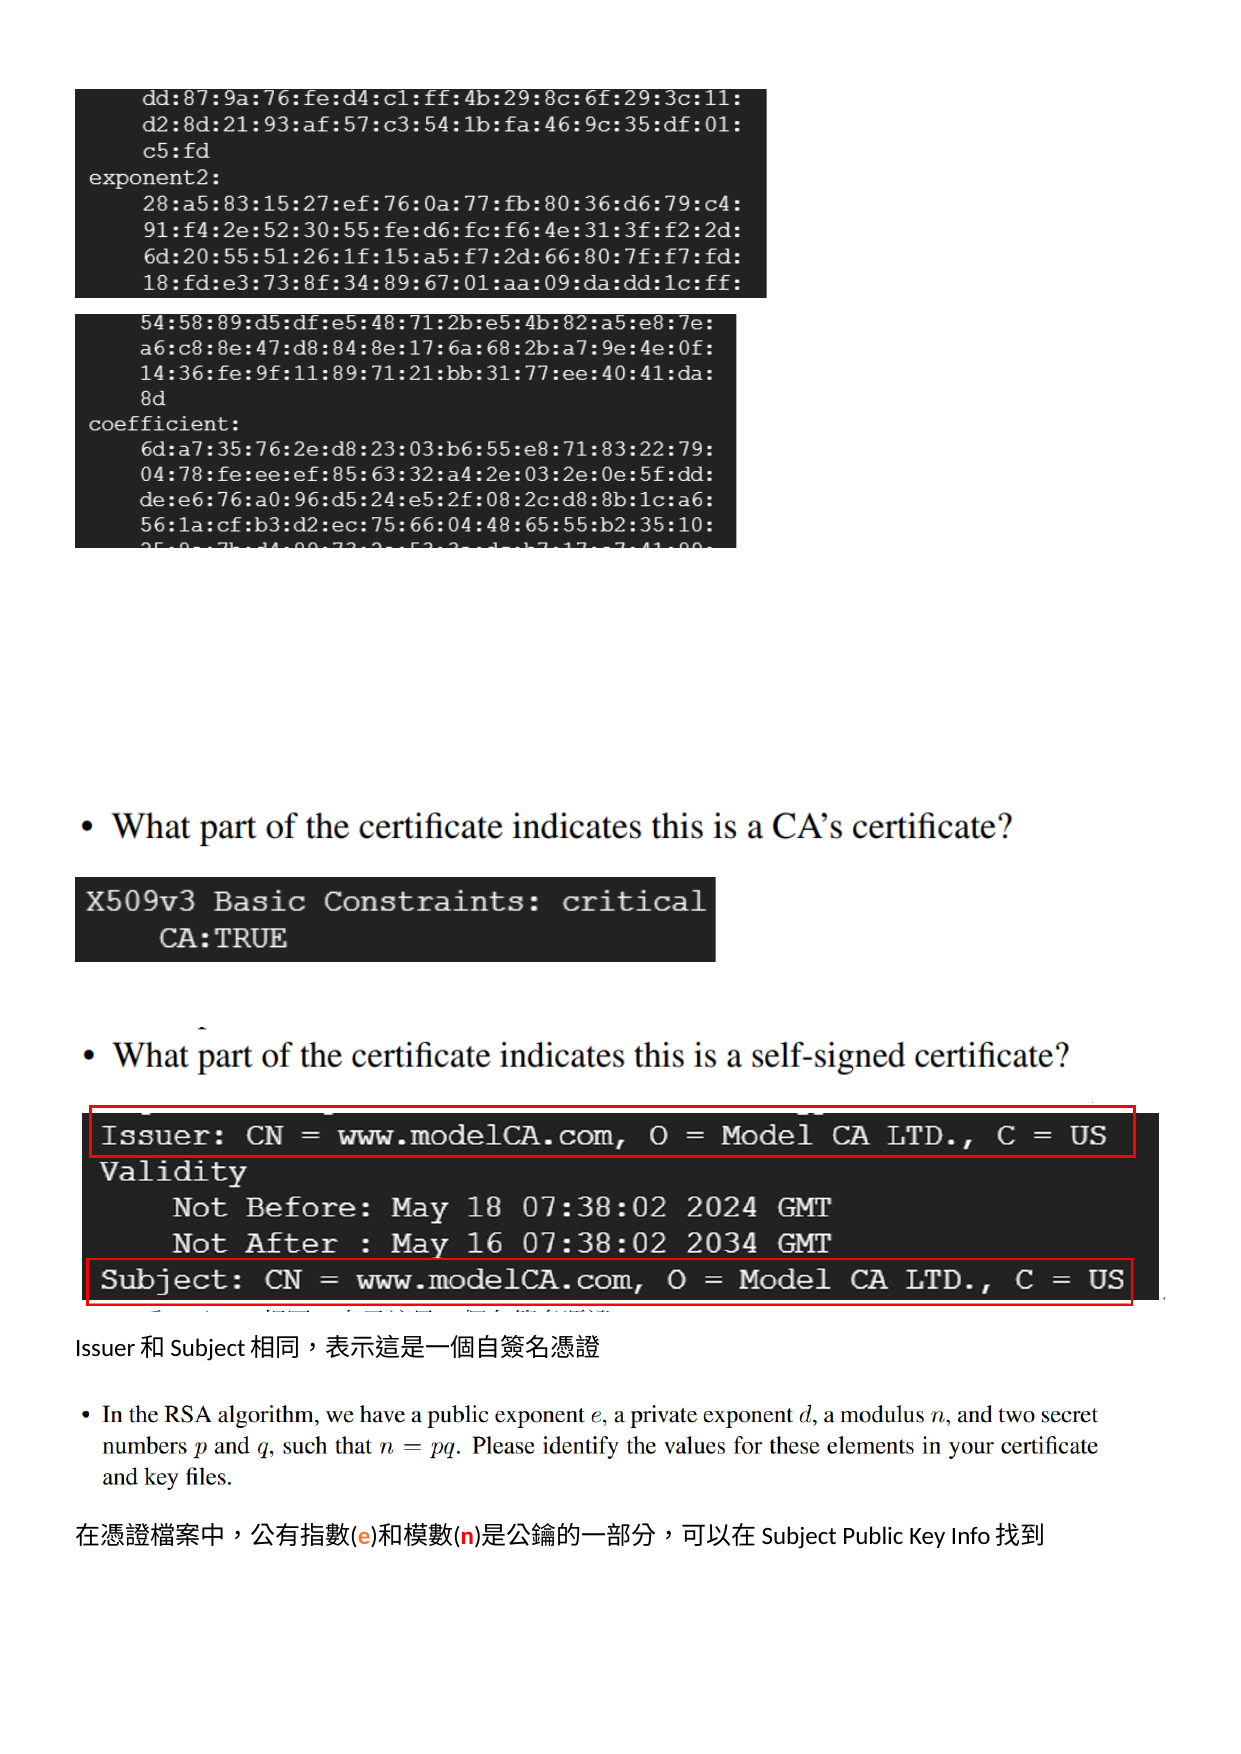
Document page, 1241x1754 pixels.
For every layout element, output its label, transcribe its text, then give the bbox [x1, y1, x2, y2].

picture [75, 1027, 1074, 1077]
picture [75, 877, 716, 962]
picture [75, 314, 737, 548]
picture [75, 1402, 1104, 1492]
picture [75, 1102, 1166, 1312]
text Issuer和Subject相同，表示這是一個自簽名憑證 [75, 1327, 1165, 1364]
picture [75, 89, 767, 298]
picture [75, 802, 1018, 852]
text 在憑證檔案中，公有指數(e)和模數(n)是公鑰的一部分，可以在Subject Public Key Info找到 [75, 1514, 1165, 1552]
